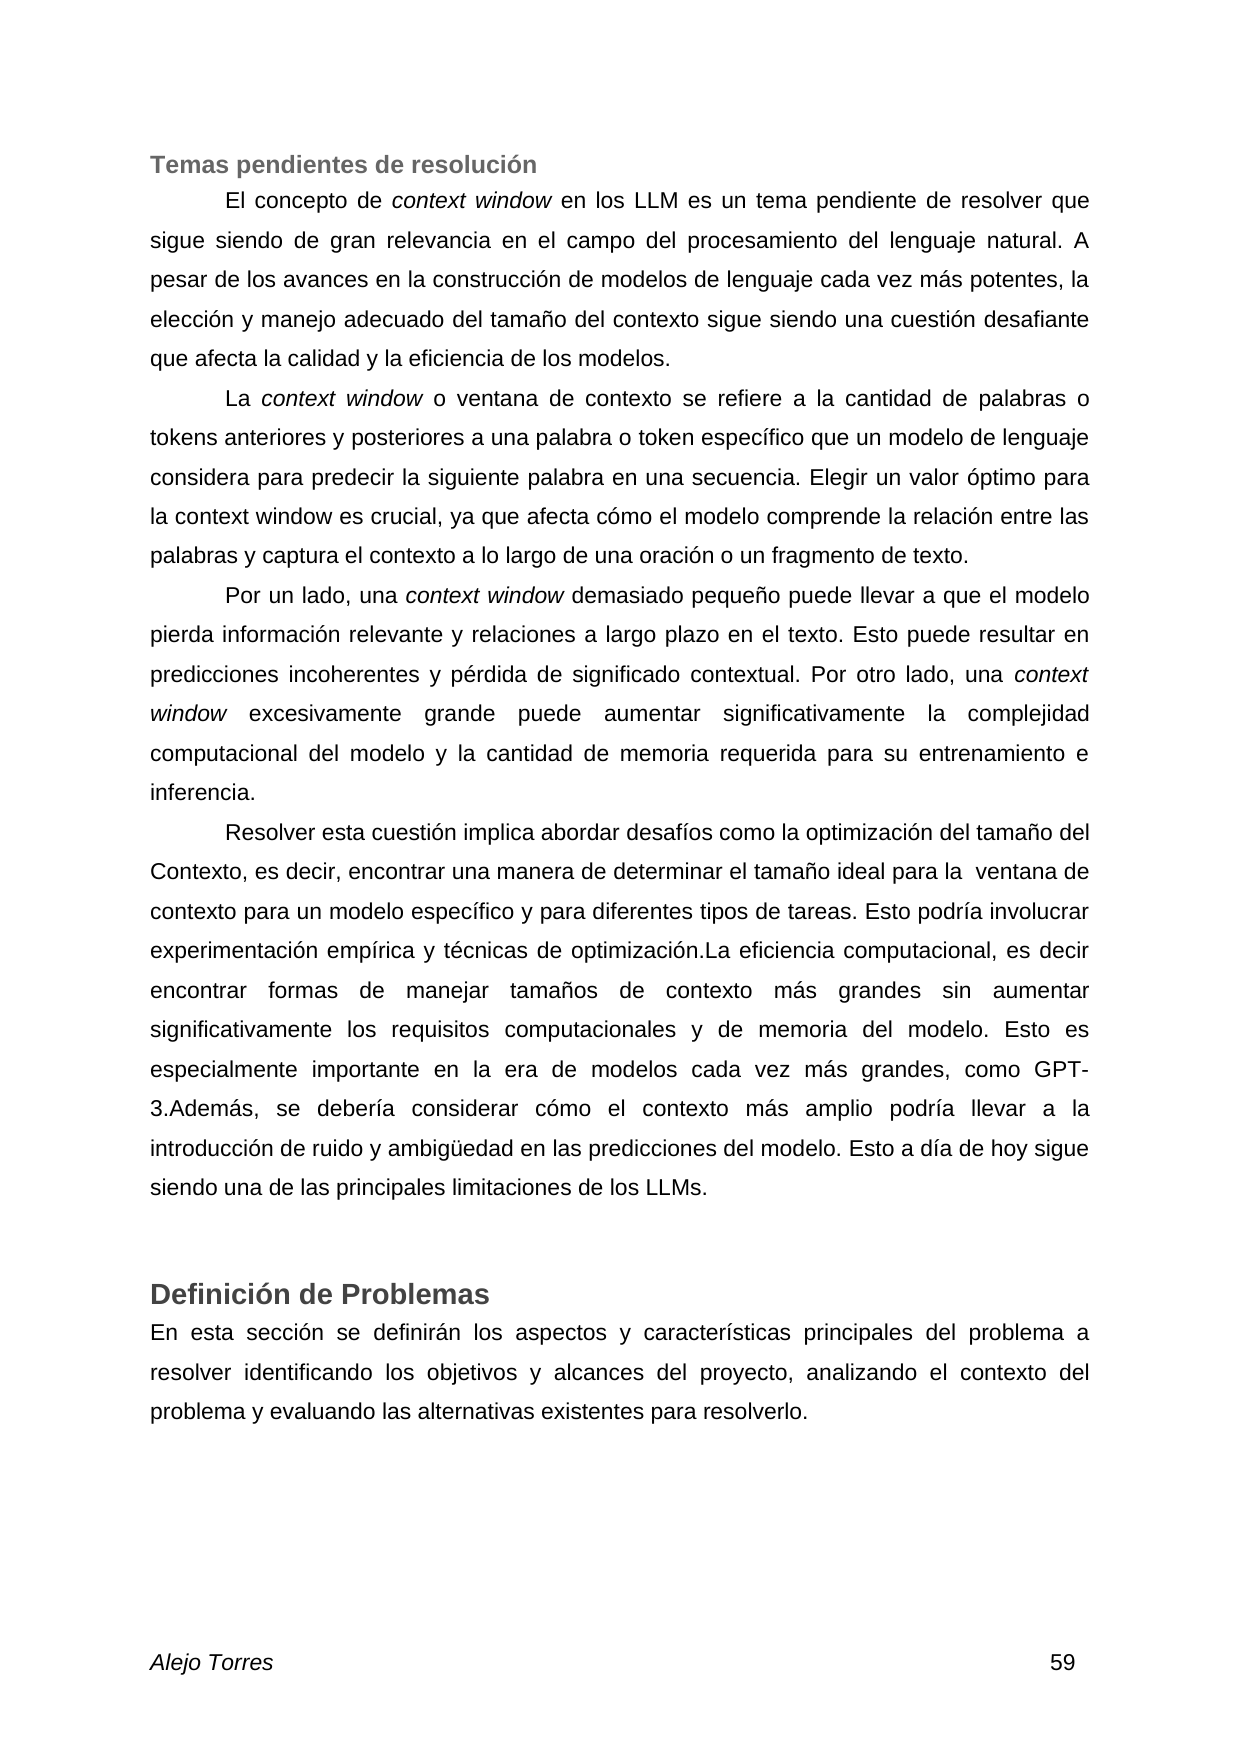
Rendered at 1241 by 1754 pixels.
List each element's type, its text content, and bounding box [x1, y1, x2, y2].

text En esta sección se definirán los aspectos y características principales del problema a resolver identificando los objetivos y alcances del proyecto, analizando el contexto del problema y evaluando las alternativas existentes para resolverlo. [150, 1319, 1090, 1424]
subtitle Temas pendientes de resolución [150, 150, 1090, 179]
text La context window o ventana de contexto se refiere a la cantidad de palabras o tokens anteriores y posteriores a una palabra o token específico que un modelo de lenguaje considera para predecir la siguiente palabra en una secuencia. Elegir un valor óptimo para la context window es crucial, ya que afecta cómo el modelo comprende la relación entre las palabras y captura el contexto a lo largo de una oración o un fragmento de texto. [150, 384, 1090, 569]
text Por un lado, una context window demasiado pequeño puede llevar a que el modelo pierda información relevante y relaciones a largo plazo en el texto. Esto puede resultar en predicciones incoherentes y pérdida de significado contextual. Por otro lado, una context window excesivamente grande puede aumentar significativamente la complejidad computacional del modelo y la cantidad de memoria requerida para su entrenamiento e inferencia. [150, 582, 1090, 806]
subtitle Definición de Problemas [150, 1277, 1090, 1311]
text El concepto de context window en los LLM es un tema pendiente de resolver que sigue siendo de gran relevancia en el campo del procesamiento del lenguaje natural. A pesar de los avances en la construcción de modelos de lenguaje cada vez más potentes, la elección y manejo adecuado del tamaño del contexto sigue siendo una cuestión desafiante que afecta la calidad y la eficiencia de los modelos. [150, 187, 1090, 371]
text Resolver esta cuestión implica abordar desafíos como la optimización del tamaño del Contexto, es decir, encontrar una manera de determinar el tamaño ideal para la ventana de contexto para un modelo específico y para diferentes tipos de tareas. Esto podría involucrar experimentación empírica y técnicas de optimización.La eficiencia computacional, es decir encontrar formas de manejar tamaños de contexto más grandes sin aumentar significativamente los requisitos computacionales y de memoria del modelo. Esto es especialmente importante en la era de modelos cada vez más grandes, como GPT-3.Además, se debería considerar cómo el contexto más amplio podría llevar a la introducción de ruido y ambigüedad en las predicciones del modelo. Esto a día de hoy sigue siendo una de las principales limitaciones de los LLMs. [150, 819, 1090, 1200]
